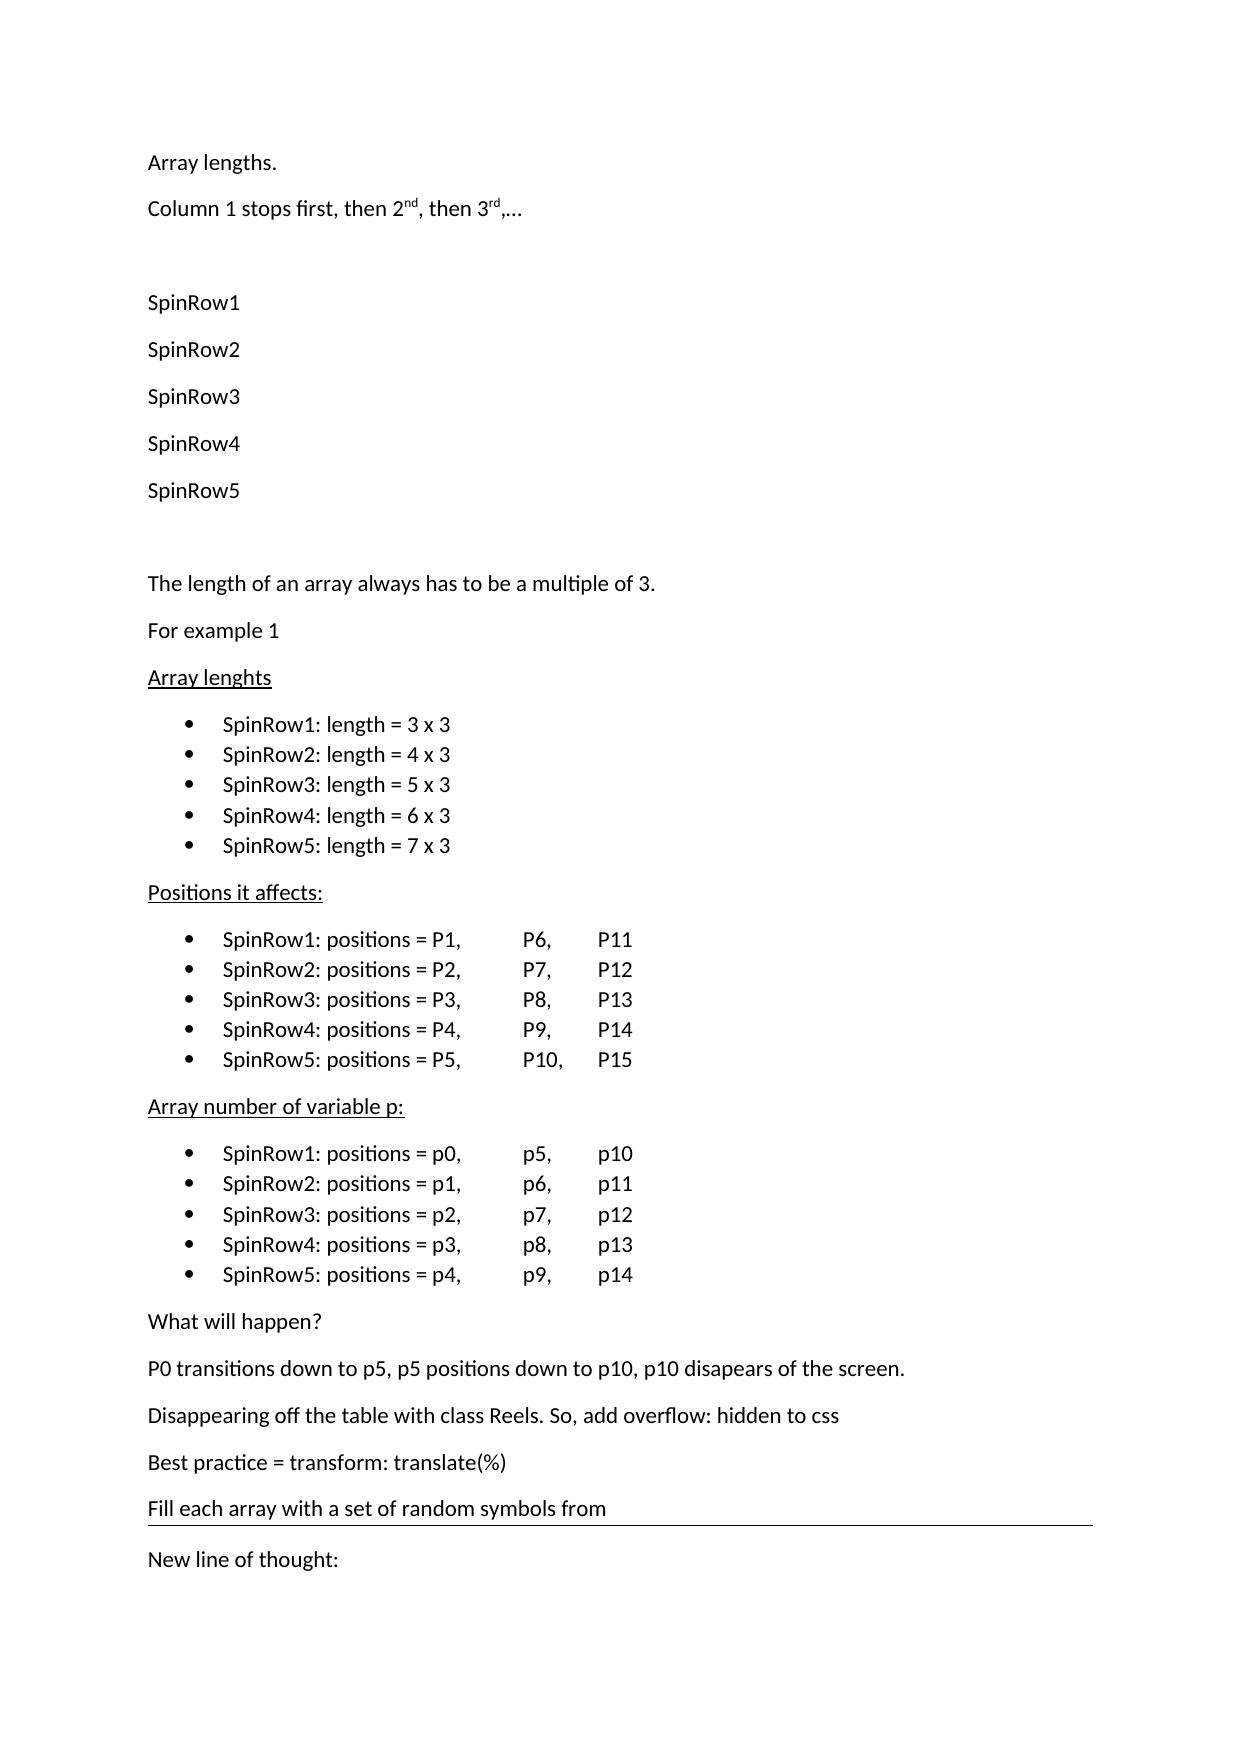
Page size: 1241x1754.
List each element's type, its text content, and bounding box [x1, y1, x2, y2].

text Array lengths. [148, 148, 1093, 176]
text New line of thought: [148, 1545, 1093, 1573]
list SpinRow3: positions = p2, p7, p12 [185, 1200, 1093, 1228]
text Array lenghts [148, 663, 1093, 691]
list SpinRow4: length = 6 x 3 [185, 801, 1093, 829]
text Column 1 stops first, then 2nd, then 3rd,… [148, 194, 1093, 222]
text SpinRow2 [148, 335, 1093, 363]
list SpinRow3: positions = P3, P8, P13 [185, 985, 1093, 1013]
text The length of an array always has to be a multiple of 3. [148, 569, 1093, 597]
text SpinRow5 [148, 476, 1093, 504]
list SpinRow4: positions = p3, p8, p13 [185, 1230, 1093, 1258]
text SpinRow4 [148, 429, 1093, 457]
list SpinRow2: length = 4 x 3 [185, 740, 1093, 768]
list SpinRow5: positions = P5, P10, P15 [185, 1046, 1093, 1073]
list SpinRow1: positions = p0, p5, p10 [185, 1139, 1093, 1167]
text P0 transitions down to p5, p5 positions down to p10, p10 disapears of the screen. [148, 1354, 1093, 1382]
list SpinRow1: positions = P1, P6, P11 [185, 925, 1093, 953]
text Best practice = transform: translate(%) [148, 1448, 1093, 1476]
text Disappearing off the table with class Reels. So, add overflow: hidden to css [148, 1401, 1093, 1429]
text What will happen? [148, 1307, 1093, 1335]
list SpinRow2: positions = P2, P7, P12 [185, 955, 1093, 983]
text Fill each array with a set of random symbols from [148, 1494, 1093, 1525]
list SpinRow3: length = 5 x 3 [185, 771, 1093, 798]
list SpinRow4: positions = P4, P9, P14 [185, 1015, 1093, 1043]
list SpinRow5: length = 7 x 3 [185, 831, 1093, 859]
text SpinRow3 [148, 382, 1093, 410]
list SpinRow2: positions = p1, p6, p11 [185, 1169, 1093, 1197]
list SpinRow1: length = 3 x 3 [185, 710, 1093, 738]
list SpinRow5: positions = p4, p9, p14 [185, 1260, 1093, 1288]
text SpinRow1 [148, 288, 1093, 316]
text For example 1 [148, 616, 1093, 644]
text Positions it affects: [148, 878, 1093, 906]
text Array number of variable p: [148, 1092, 1093, 1120]
